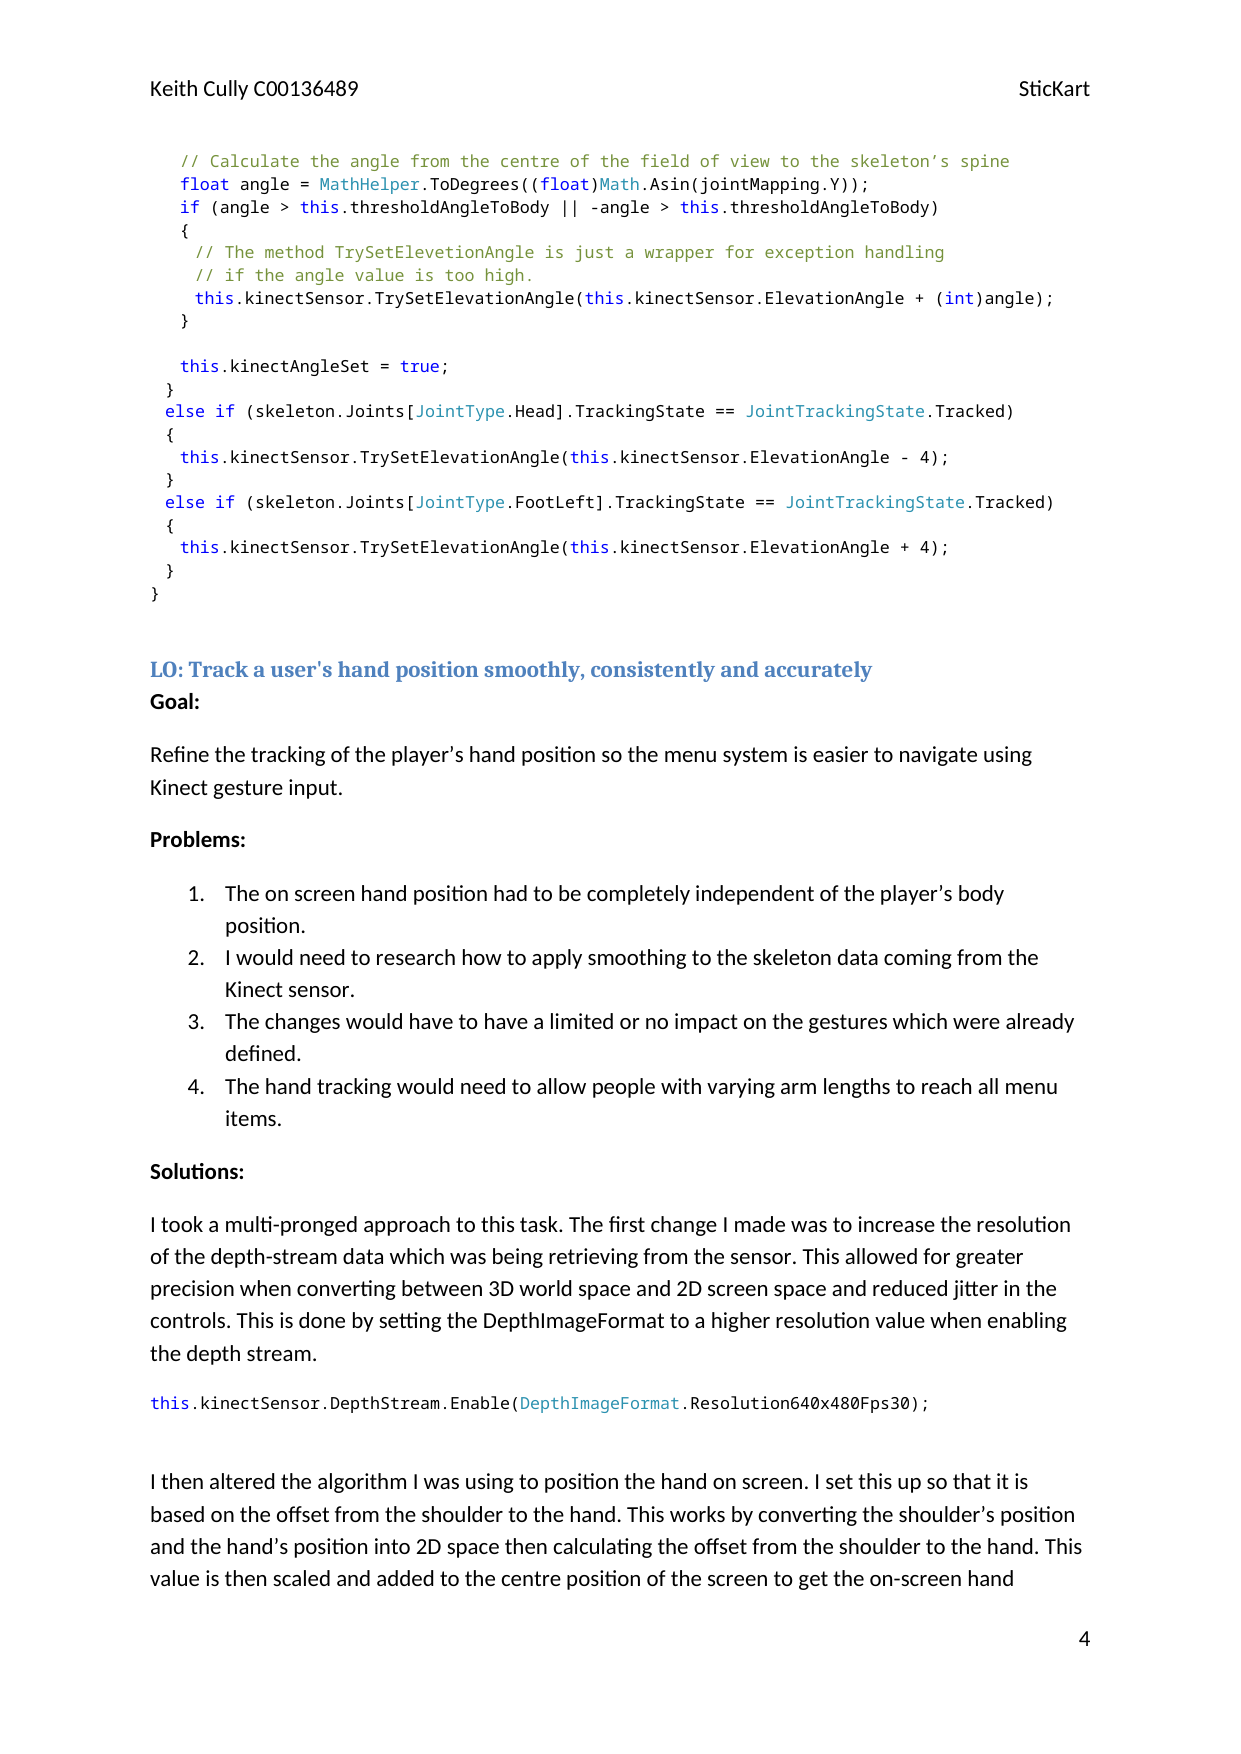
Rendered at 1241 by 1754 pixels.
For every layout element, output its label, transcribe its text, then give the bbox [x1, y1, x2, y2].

text Problems: [150, 826, 1090, 854]
text this.kinectSensor.TrySetElevationAngle(this.kinectSensor.ElevationAngle + (int)angle); [194, 286, 1090, 309]
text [150, 1467, 1090, 1592]
text this.kinectAngleSet = true; [179, 354, 1090, 377]
text else if (skeleton.Joints[JointType.Head].TrackingState == JointTrackingState.Tracked) [165, 400, 1090, 422]
text } [179, 309, 1090, 332]
text } [165, 559, 1090, 581]
text this.kinectSensor.TrySetElevationAngle(this.kinectSensor.ElevationAngle + 4); [179, 536, 1090, 559]
text // Calculate the angle from the centre of the field of view to the skeleton’s spine [179, 150, 1090, 173]
text I took a multi-pronged approach to this task. The first change I made was to increase the resolution of the depth-stream data which was being retrieving from the sensor. This allowed for greater precision when converting between 3D world space and 2D screen space and reduced jitter in the controls. This is done by setting the DepthImageFormat to a higher resolution value when enabling the depth stream. [150, 1210, 1090, 1367]
text Solutions: [150, 1157, 1090, 1185]
list The hand tracking would need to allow people with varying arm lengths to reach all menu items. [187, 1072, 1090, 1132]
text { [179, 218, 1090, 241]
text { [165, 422, 1090, 445]
text this.kinectSensor.DepthStream.Enable(DepthImageFormat.Resolution640x480Fps30); [150, 1392, 1090, 1414]
text this.kinectSensor.TrySetElevationAngle(this.kinectSensor.ElevationAngle - 4); [179, 445, 1090, 468]
list The changes would have to have a limited or no impact on the gestures which were already defined. [187, 1007, 1090, 1068]
text // if the angle value is too high. [194, 263, 1090, 286]
list I would need to research how to apply smoothing to the skeleton data coming from the Kinect sensor. [187, 943, 1090, 1003]
list The on screen hand position had to be completely independent of the player’s body position. [187, 879, 1090, 939]
text } [165, 377, 1090, 400]
text float angle = MathHelper.ToDegrees((float)Math.Asin(jointMapping.Y)); [179, 173, 1090, 195]
text } [165, 468, 1090, 491]
subtitle LO: Track a user's hand position smoothly, consistently and accurately [150, 657, 1090, 683]
text } [150, 581, 1090, 604]
text Goal: [150, 687, 1090, 715]
text // The method TrySetElevetionAngle is just a wrapper for exception handling [194, 241, 1090, 263]
text if (angle > this.thresholdAngleToBody || -angle > this.thresholdAngleToBody) [179, 195, 1090, 218]
text else if (skeleton.Joints[JointType.FootLeft].TrackingState == JointTrackingState.Tracked) [165, 491, 1090, 513]
text Refine the tracking of the player’s hand position so the menu system is easier to navigate using Kinect gesture input. [150, 740, 1090, 801]
text { [165, 513, 1090, 536]
